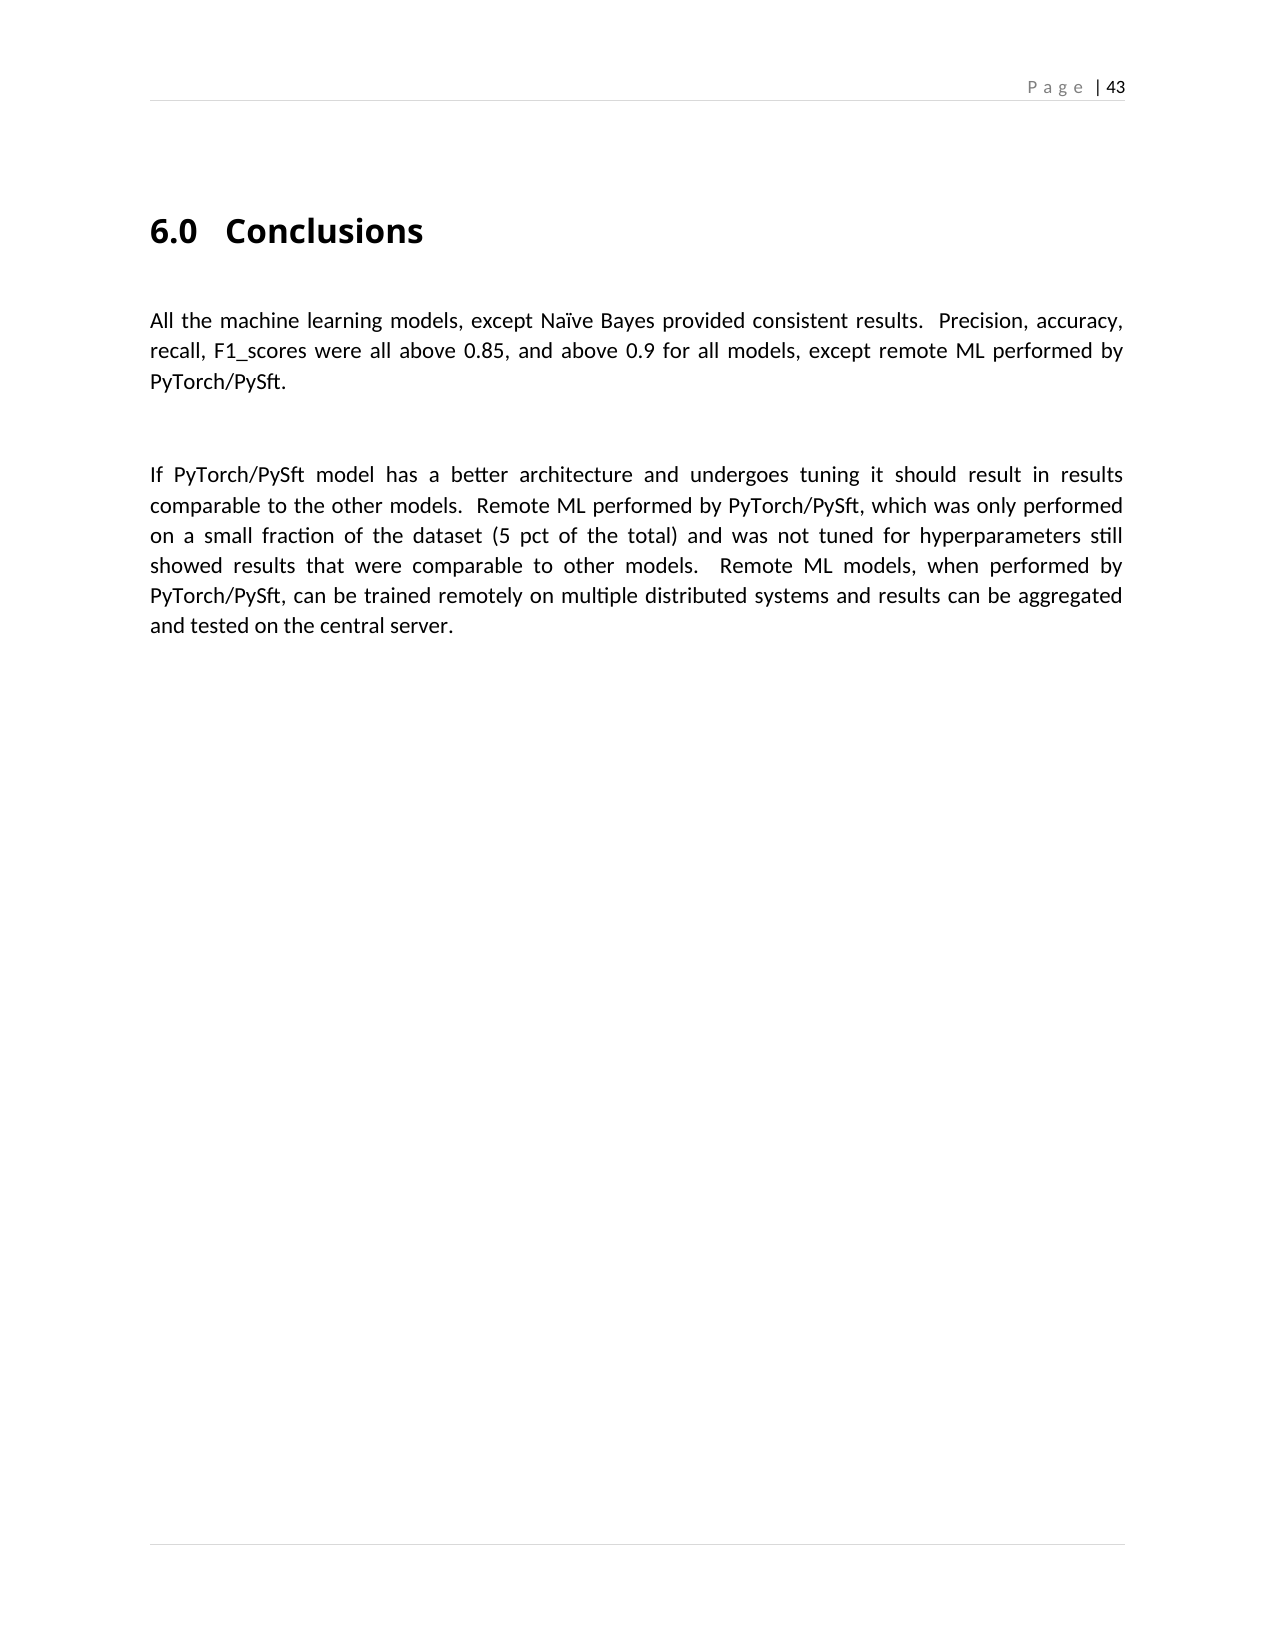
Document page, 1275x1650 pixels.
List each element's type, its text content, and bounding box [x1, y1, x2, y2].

text If PyTorch/PySft model has a better architecture and undergoes tuning it should result in results comparable to the other models. Remote ML performed by PyTorch/PySft, which was only performed on a small fraction of the dataset (5 pct of the total) and was not tuned for hyperparameters still showed results that were comparable to other models. Remote ML models, when performed by PyTorch/PySft, can be trained remotely on multiple distributed systems and results can be aggregated and tested on the central server. [150, 461, 1125, 640]
text All the machine learning models, except Naïve Bayes provided consistent results. Precision, accuracy, recall, F1_scores were all above 0.85, and above 0.9 for all models, except remote ML performed by PyTorch/PySft. [150, 306, 1125, 395]
subtitle 6.0 Conclusions [150, 208, 1125, 253]
